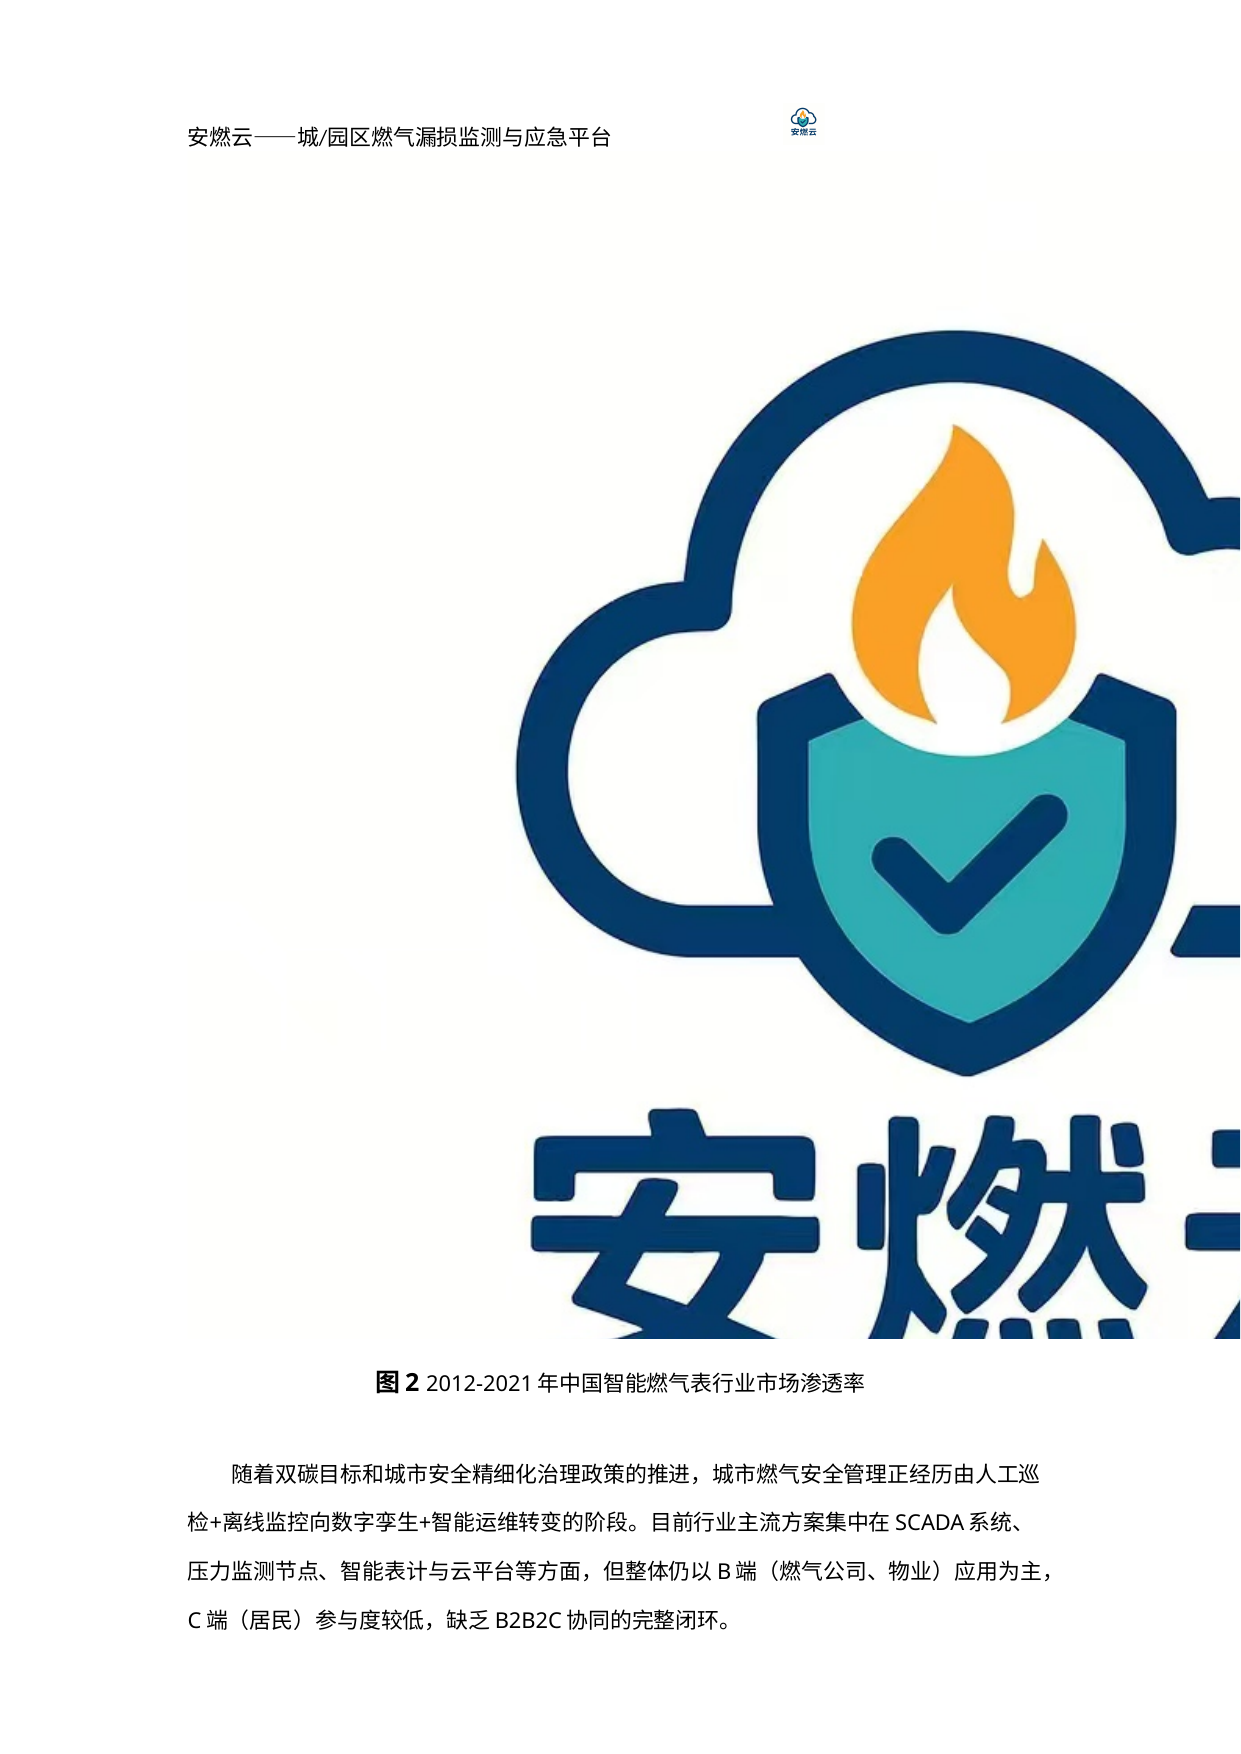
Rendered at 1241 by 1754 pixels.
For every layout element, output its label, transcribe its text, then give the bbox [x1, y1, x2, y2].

text 随着双碳目标和城市安全精细化治理政策的推进，城市燃气安全管理正经历由人工巡检+离线监控向数字孪生+智能运维转变的阶段。目前行业主流方案集中在SCADA系统、压力监测节点、智能表计与云平台等方面，但整体仍以B端（燃气公司、物业）应用为主，C端（居民）参与度较低，缺乏B2B2C协同的完整闭环。 [187, 1456, 1053, 1635]
picture [782, 103, 825, 145]
text 图2 2012-2021年中国智能燃气表行业市场渗透率 [187, 1348, 1053, 1413]
picture [187, 151, 1241, 1339]
